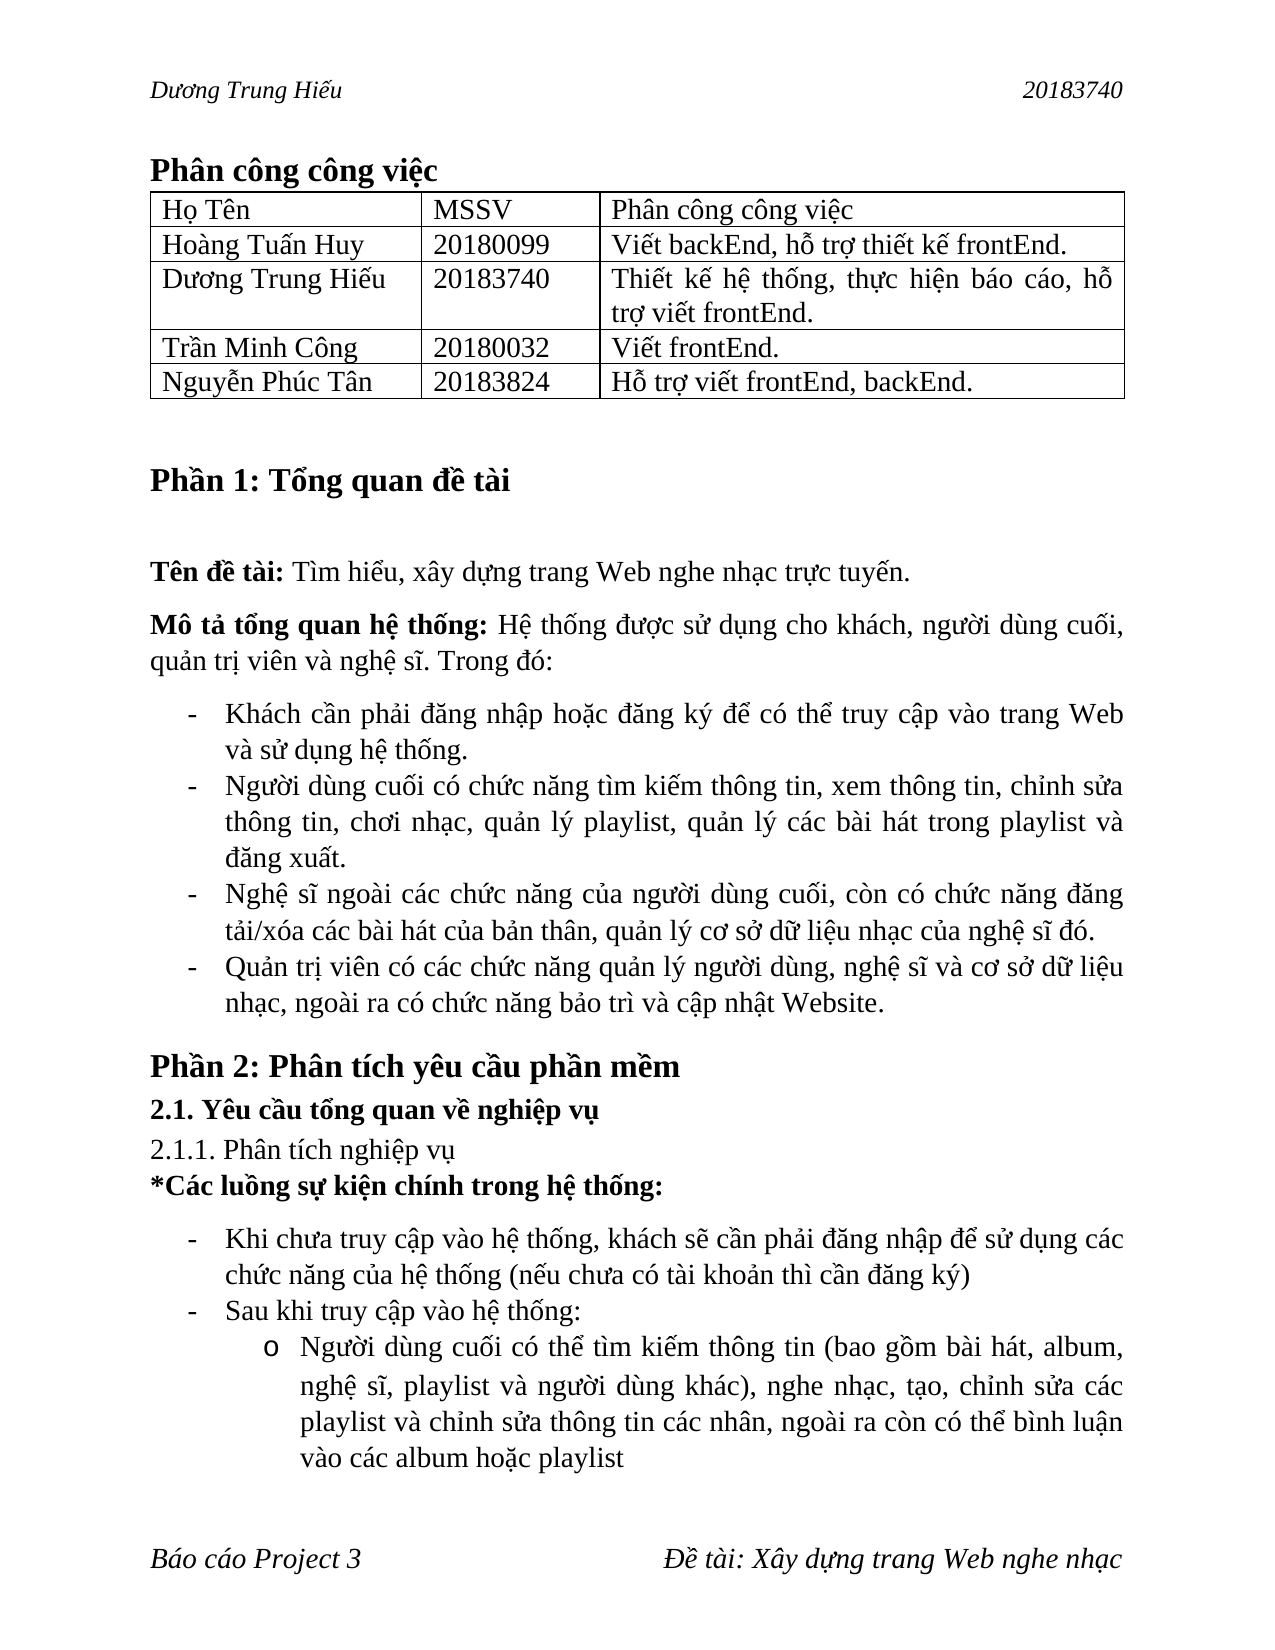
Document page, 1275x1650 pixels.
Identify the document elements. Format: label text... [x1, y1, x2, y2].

table_cell 20180032 [422, 330, 599, 363]
table_cell Viết backEnd, hỗ trợ thiết kế frontEnd. [601, 227, 1124, 261]
table_header Họ Tên [151, 193, 421, 226]
table_cell Nguyễn Phúc Tân [151, 364, 421, 398]
table_cell Dương Trung Hiếu [151, 262, 421, 329]
table_header Phân công công việc [601, 193, 1124, 226]
text *Các luồng sự kiện chính trong hệ thống: [150, 1168, 1125, 1202]
list Sau khi truy cập vào hệ thống: [187, 1293, 1125, 1327]
list Người dùng cuối có thể tìm kiếm thông tin (bao gồm bài hát, album, nghệ sĩ, playlist và người dùng khác), nghe nhạc, tạo, chỉnh sửa các playlist và chỉnh sửa thông tin các nhân, ngoài ra còn có thể bình luận vào các album hoặc playlist [262, 1329, 1125, 1474]
subtitle Phần 1: Tổng quan đề tài [150, 460, 1125, 498]
list Nghệ sĩ ngoài các chức năng của người dùng cuối, còn có chức năng đăng tải/xóa các bài hát của bản thân, quản lý cơ sở dữ liệu nhạc của nghệ sĩ đó. [187, 877, 1125, 946]
table_cell Trần Minh Công [151, 330, 421, 363]
list Khách cần phải đăng nhập hoặc đăng ký để có thể truy cập vào trang Web và sử dụng hệ thống. [187, 696, 1125, 766]
text Tên đề tài: Tìm hiểu, xây dựng trang Web nghe nhạc trực tuyến. [150, 554, 1125, 588]
table_cell 20183740 [422, 262, 599, 329]
table_cell 20183824 [422, 364, 599, 398]
table_cell Hỗ trợ viết frontEnd, backEnd. [601, 364, 1124, 398]
subtitle Phân công công việc [150, 150, 1125, 188]
table_cell Hoàng Tuấn Huy [151, 227, 421, 261]
subtitle Phần 2: Phân tích yêu cầu phần mềm [150, 1046, 1125, 1084]
subtitle 2.1.1. Phân tích nghiệp vụ [150, 1132, 1125, 1166]
table_header MSSV [422, 193, 599, 226]
list Quản trị viên có các chức năng quản lý người dùng, nghệ sĩ và cơ sở dữ liệu nhạc, ngoài ra có chức năng bảo trì và cập nhật Website. [187, 949, 1125, 1019]
table_cell Viết frontEnd. [601, 330, 1124, 363]
text Mô tả tổng quan hệ thống: Hệ thống được sử dụng cho khách, người dùng cuối, quản trị viên và nghệ sĩ. Trong đó: [150, 607, 1125, 677]
list Người dùng cuối có chức năng tìm kiếm thông tin, xem thông tin, chỉnh sửa thông tin, chơi nhạc, quản lý playlist, quản lý các bài hát trong playlist và đăng xuất. [187, 768, 1125, 874]
table_cell 20180099 [422, 227, 599, 261]
list Khi chưa truy cập vào hệ thống, khách sẽ cần phải đăng nhập để sử dụng các chức năng của hệ thống (nếu chưa có tài khoản thì cần đăng ký) [187, 1221, 1125, 1291]
table_cell Thiết kế hệ thống, thực hiện báo cáo, hỗ trợ viết frontEnd. [601, 262, 1124, 329]
subtitle 2.1. Yêu cầu tổng quan về nghiệp vụ [150, 1092, 1125, 1125]
